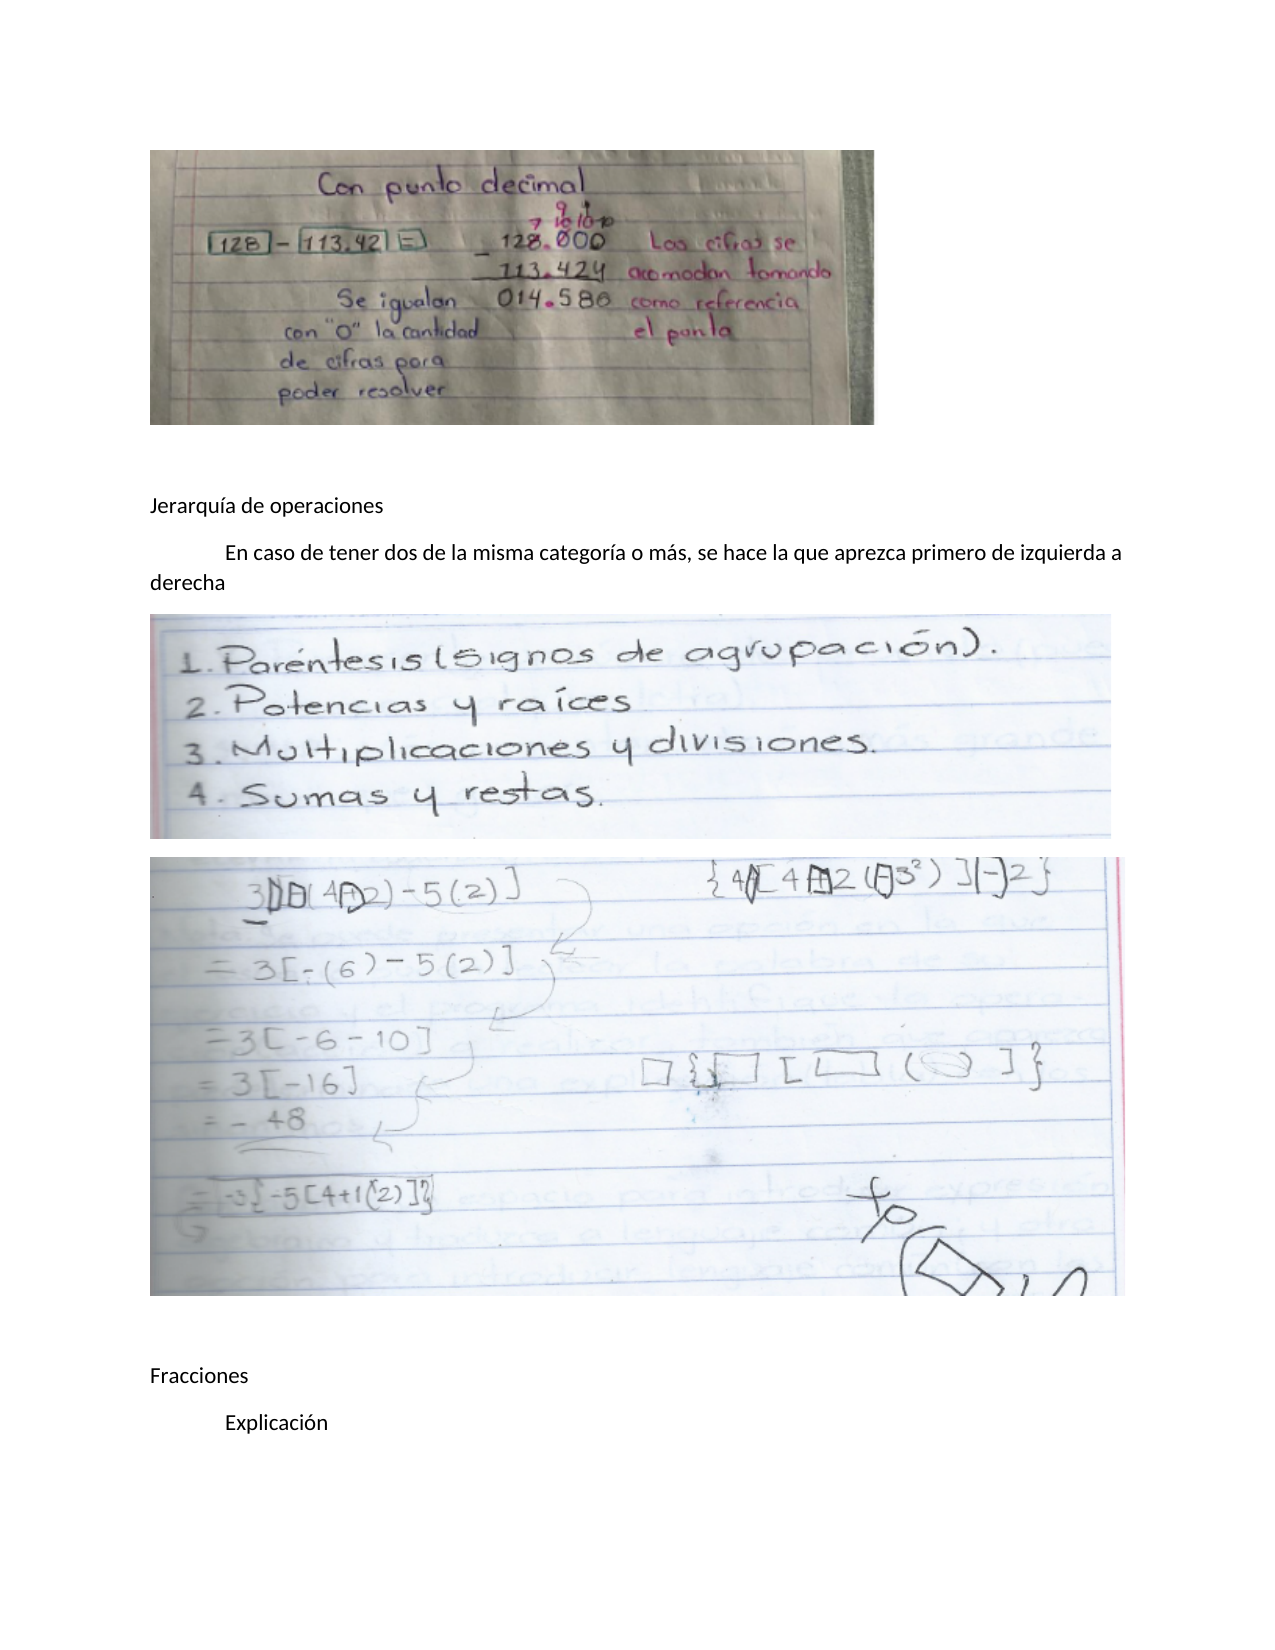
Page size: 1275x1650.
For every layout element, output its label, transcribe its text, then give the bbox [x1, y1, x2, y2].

picture [150, 150, 879, 425]
text En caso de tener dos de la misma categoría o más, se hace la que aprezca primero de izquierda a derecha [150, 538, 1125, 596]
picture [150, 614, 1112, 839]
text Jerarquía de operaciones [150, 491, 1125, 519]
text Explicación [150, 1408, 1125, 1436]
text Fracciones [150, 1361, 1125, 1389]
picture [150, 857, 1125, 1296]
